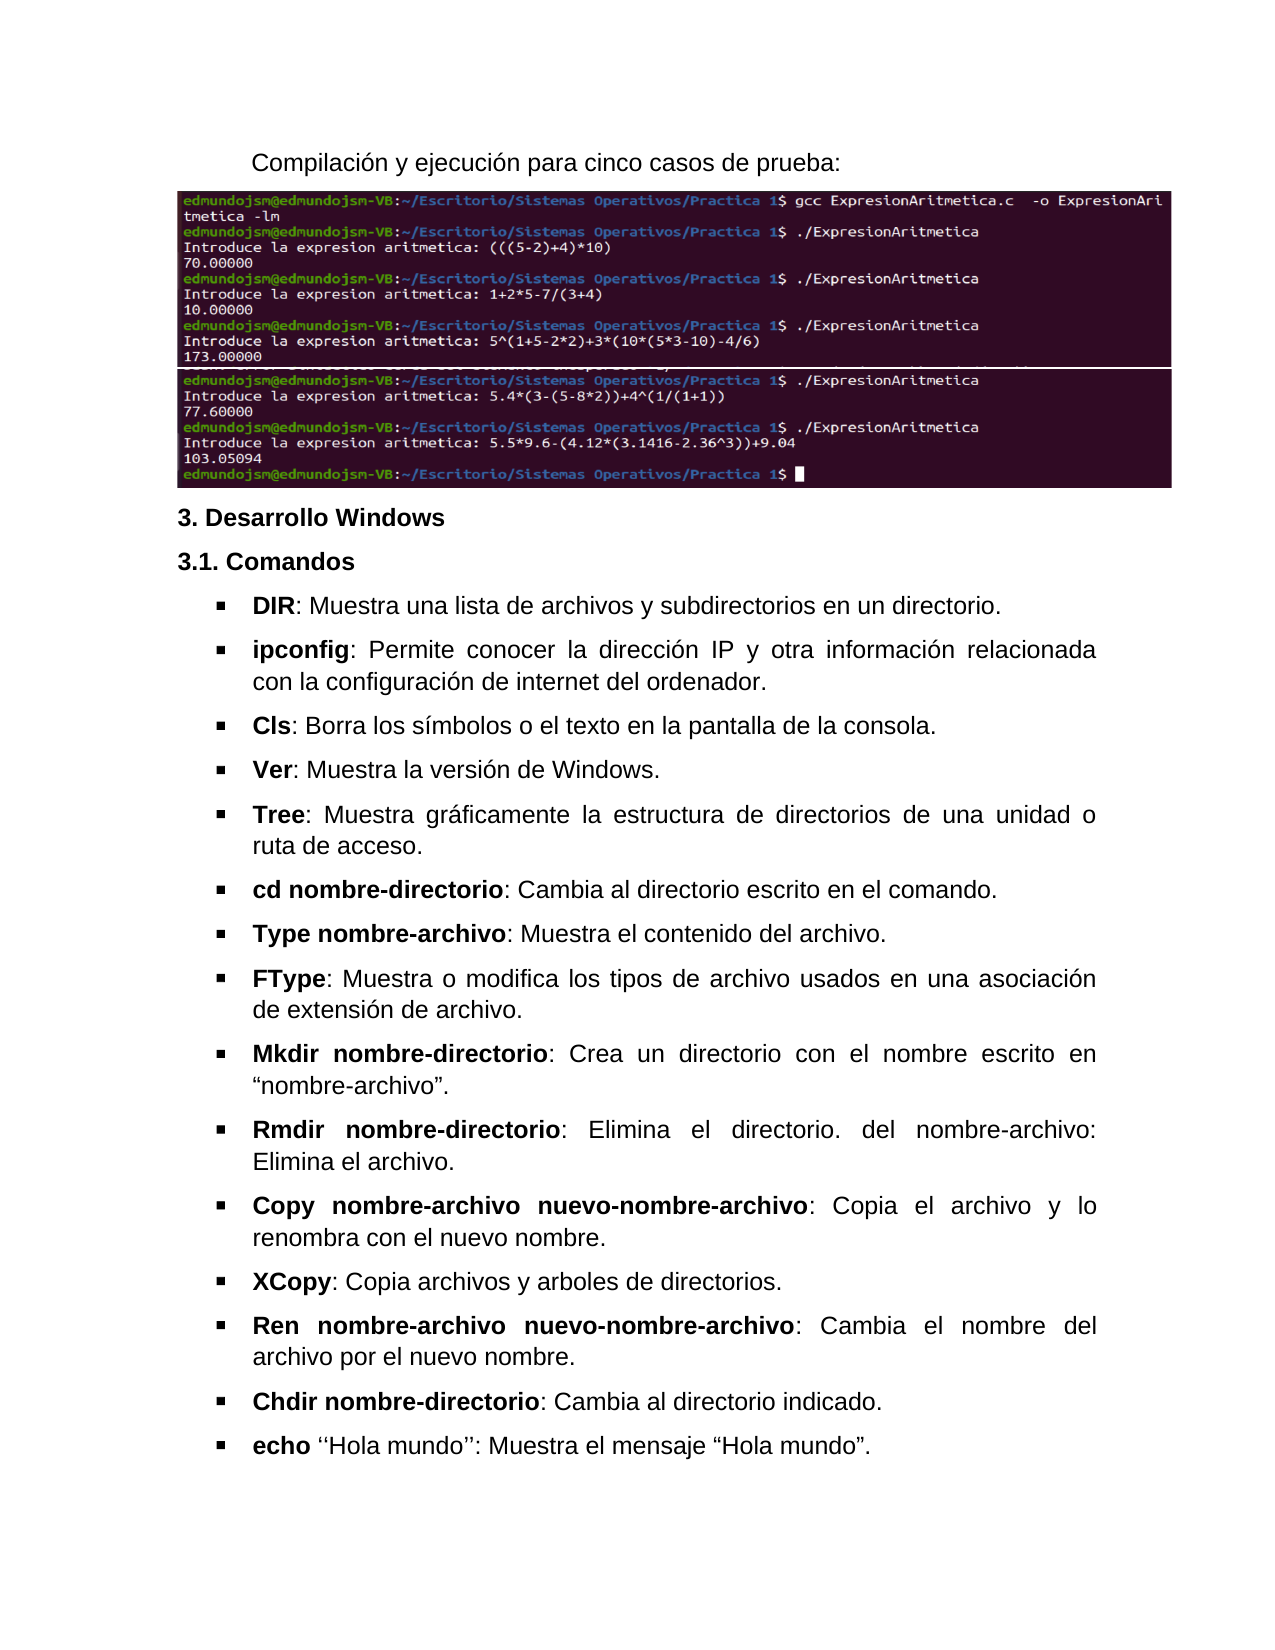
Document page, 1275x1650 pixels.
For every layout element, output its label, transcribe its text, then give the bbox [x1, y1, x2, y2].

picture [177, 369, 1172, 488]
text Compilación y ejecución para cinco casos de prueba: [177, 148, 1098, 176]
list FType: Muestra o modifica los tipos de archivo usados en una asociación de extensión de archivo. [215, 964, 1098, 1024]
list Mkdir nombre-directorio: Crea un directorio con el nombre escrito en “nombre-archivo”. [215, 1039, 1098, 1100]
list echo ‘‘Hola mundo’’: Muestra el mensaje “Hola mundo”. [215, 1431, 1098, 1459]
picture [177, 191, 1172, 367]
list Type nombre-archivo: Muestra el contenido del archivo. [215, 919, 1098, 948]
list Cls: Borra los símbolos o el texto en la pantalla de la consola. [215, 711, 1098, 740]
list DIR: Muestra una lista de archivos y subdirectorios en un directorio. [215, 591, 1098, 620]
list Rmdir nombre-directorio: Elimina el directorio. del nombre-archivo: Elimina el archivo. [215, 1115, 1098, 1176]
list Chdir nombre-directorio: Cambia al directorio indicado. [215, 1386, 1098, 1415]
list Ren nombre-archivo nuevo-nombre-archivo: Cambia el nombre del archivo por el nuevo nombre. [215, 1311, 1098, 1371]
list ipconfig: Permite conocer la dirección IP y otra información relacionada con la configuración de internet del ordenador. [215, 636, 1098, 696]
list Tree: Muestra gráficamente la estructura de directorios de una unidad o ruta de acceso. [215, 799, 1098, 860]
text 3. Desarrollo Windows [177, 503, 1098, 532]
list Copy nombre-archivo nuevo-nombre-archivo: Copia el archivo y lo renombra con el nuevo nombre. [215, 1191, 1098, 1251]
list cd nombre-directorio: Cambia al directorio escrito en el comando. [215, 875, 1098, 904]
list XCopy: Copia archivos y arboles de directorios. [215, 1267, 1098, 1295]
list Ver: Muestra la versión de Windows. [215, 755, 1098, 784]
text 3.1. Comandos [177, 547, 1098, 576]
